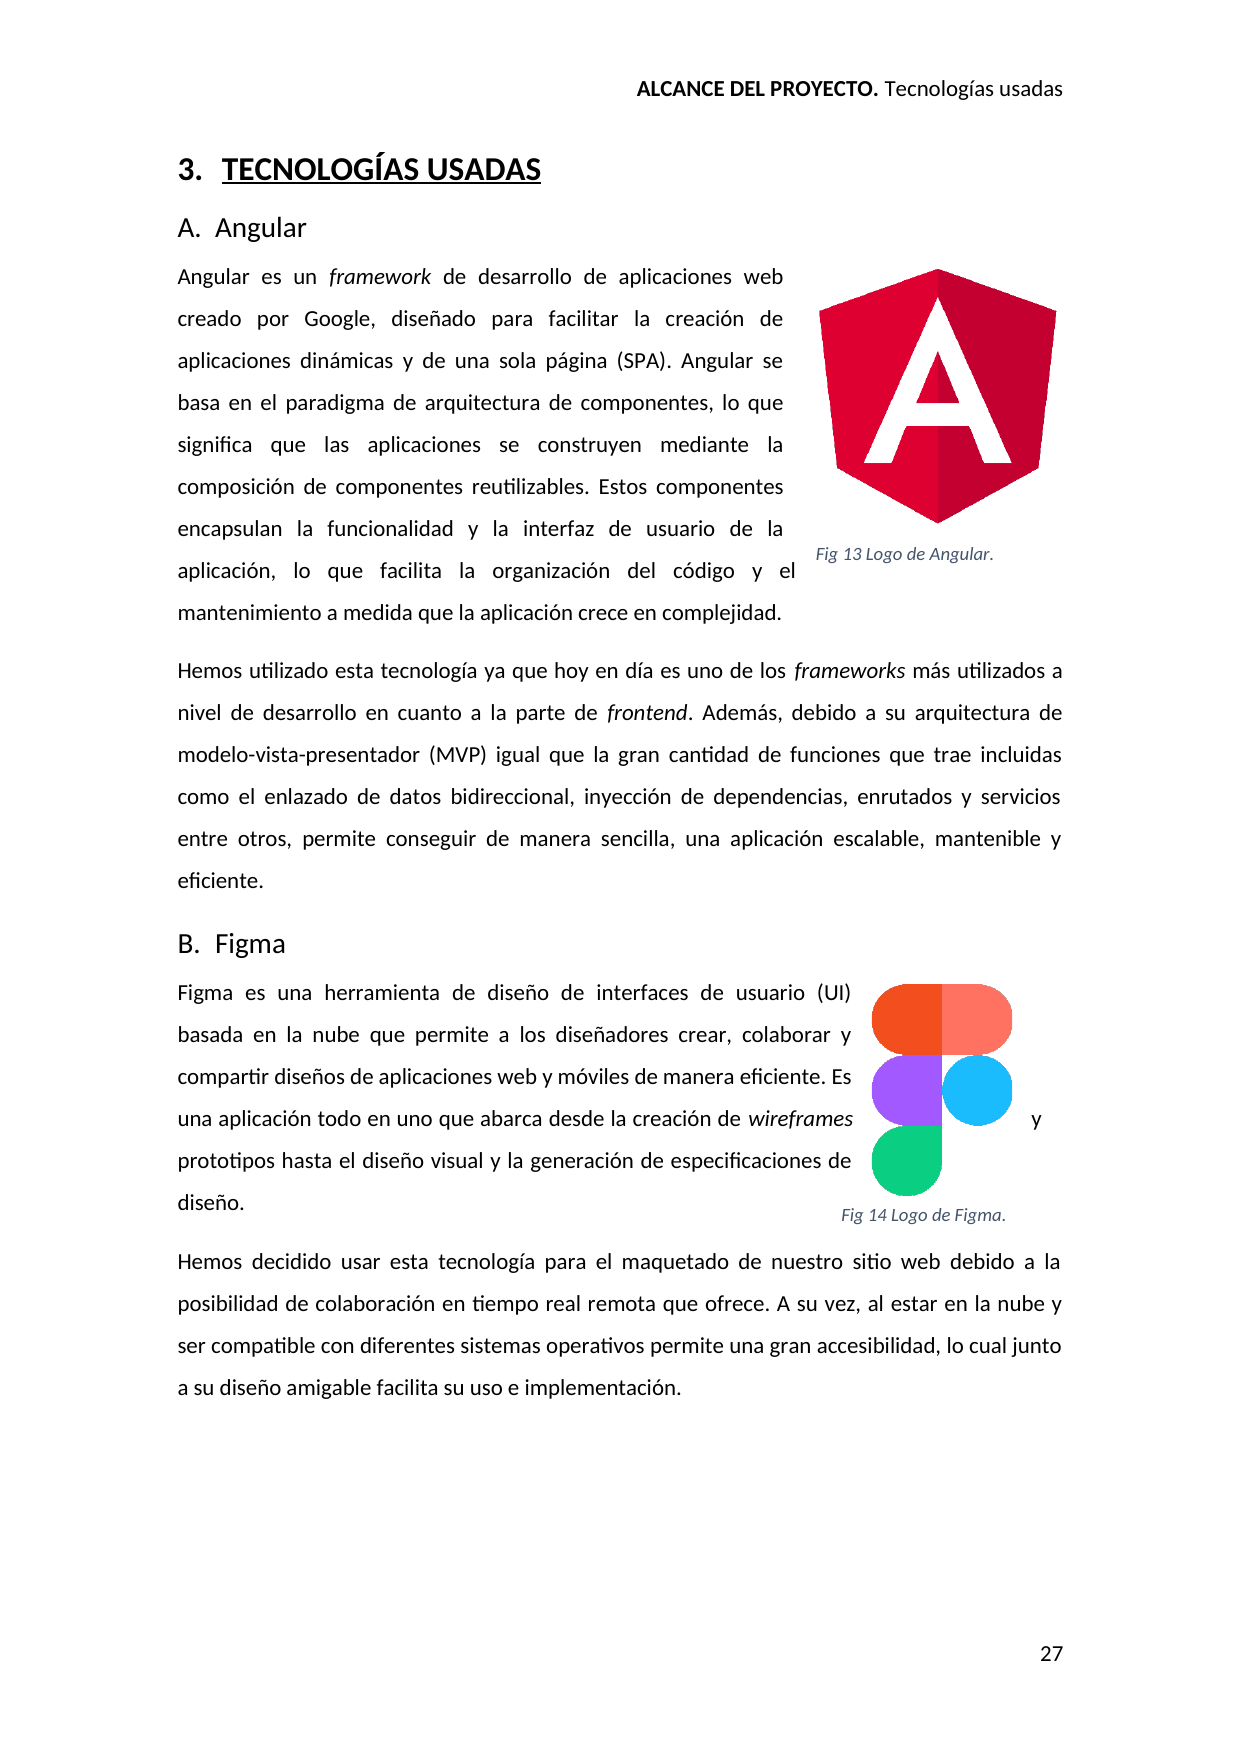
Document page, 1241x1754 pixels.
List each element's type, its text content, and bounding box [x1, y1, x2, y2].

text Angular es un framework de desarrollo de aplicaciones web creado por Google, diseñado para facilitar la creación de aplicaciones dinámicas y de una sola página (SPA). Angular se basa en el paradigma de arquitectura de componentes, lo que significa que las aplicaciones se construyen mediante la composición de componentes reutilizables. Estos componentes encapsulan la funcionalidad y la interfaz de usuario de la aplicación, lo que facilita la organización del código y el mantenimiento a medida que la aplicación crece en complejidad. [177, 262, 1063, 626]
subtitle TECNOLOGÍAS USADAS [177, 148, 1063, 188]
picture [803, 262, 1063, 532]
list Angular [177, 209, 1063, 244]
list Figma [177, 925, 1063, 961]
text Hemos utilizado esta tecnología ya que hoy en día es uno de los frameworks más utilizados a nivel de desarrollo en cuanto a la parte de frontend. Además, debido a su arquitectura de modelo-vista-presentador (MVP) igual que la gran cantidad de funciones que trae incluidas como el enlazado de datos bidireccional, inyección de dependencias, enrutados y servicios entre otros, permite conseguir de manera sencilla, una aplicación escalable, mantenible y eficiente. [177, 657, 1063, 894]
text Figma es una herramienta de diseño de interfaces de usuario (UI) basada en la nube que permite a los diseñadores crear, colaborar y compartir diseños de aplicaciones web y móviles de manera eficiente. Es una aplicación todo en uno que abarca desde la creación de wireframes y prototipos hasta el diseño visual y la generación de especificaciones de diseño. [177, 978, 1063, 1216]
picture [871, 984, 1013, 1196]
text Hemos decidido usar esta tecnología para el maquetado de nuestro sitio web debido a la posibilidad de colaboración en tiempo real remota que ofrece. A su vez, al estar en la nube y ser compatible con diferentes sistemas operativos permite una gran accesibilidad, lo cual junto a su diseño amigable facilita su uso e implementación. [177, 1247, 1063, 1401]
